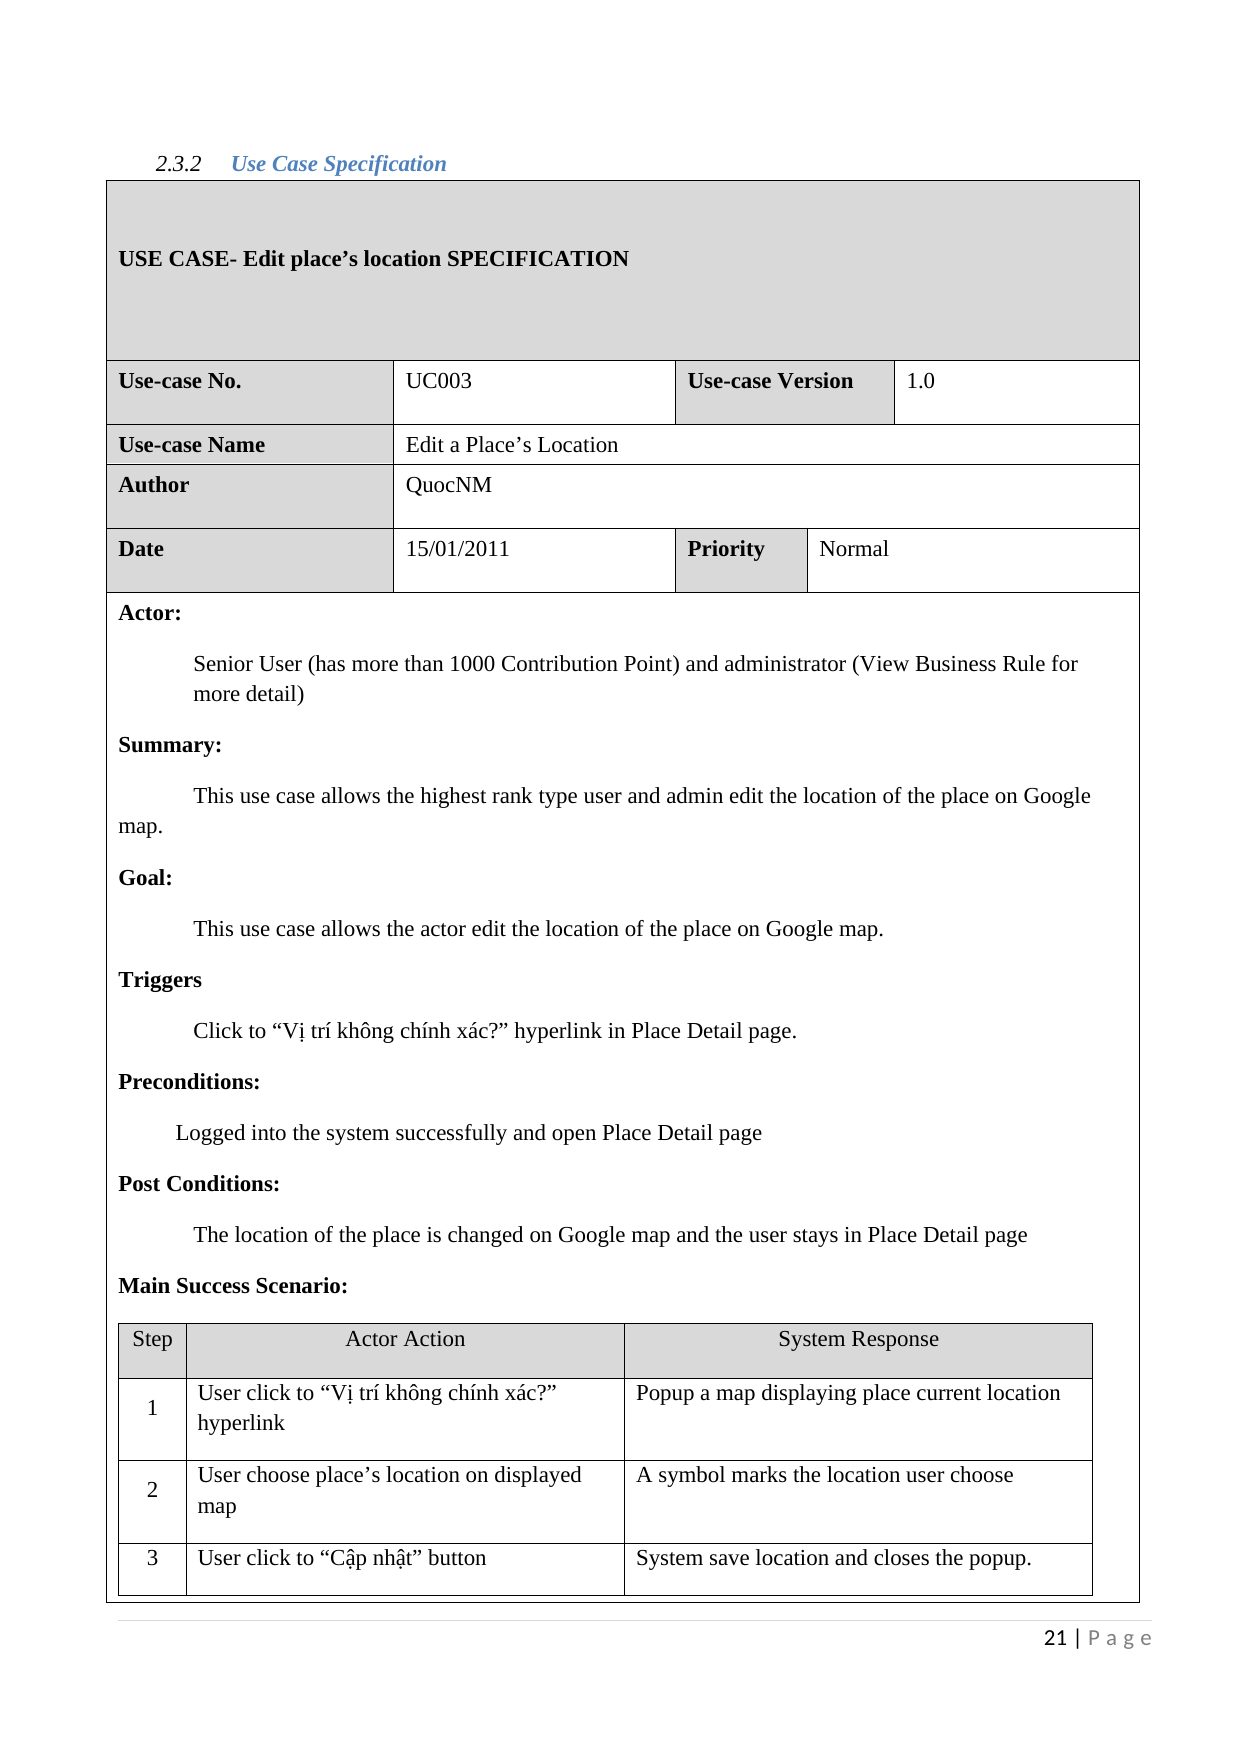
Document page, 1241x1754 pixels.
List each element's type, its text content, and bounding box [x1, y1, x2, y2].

table_cell Normal [808, 529, 1139, 592]
table_cell QuocNM [394, 465, 1139, 528]
table_cell Use-case Name [107, 425, 393, 463]
table_cell Priority [676, 529, 807, 592]
table_cell Use-case Version [676, 361, 894, 424]
table_cell 15/01/2011 [394, 529, 675, 592]
table_cell UC003 [394, 361, 675, 424]
table_cell Author [107, 465, 393, 528]
subtitle Use Case Specification [156, 150, 1152, 176]
table_cell 1.0 [895, 361, 1139, 424]
table_header USE CASE- Edit place’s location SPECIFICATION [107, 181, 1139, 360]
table_cell Date [107, 529, 393, 592]
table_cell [107, 593, 1139, 1602]
table_cell Use-case No. [107, 361, 393, 424]
table_cell Edit a Place’s Location [394, 425, 1139, 463]
